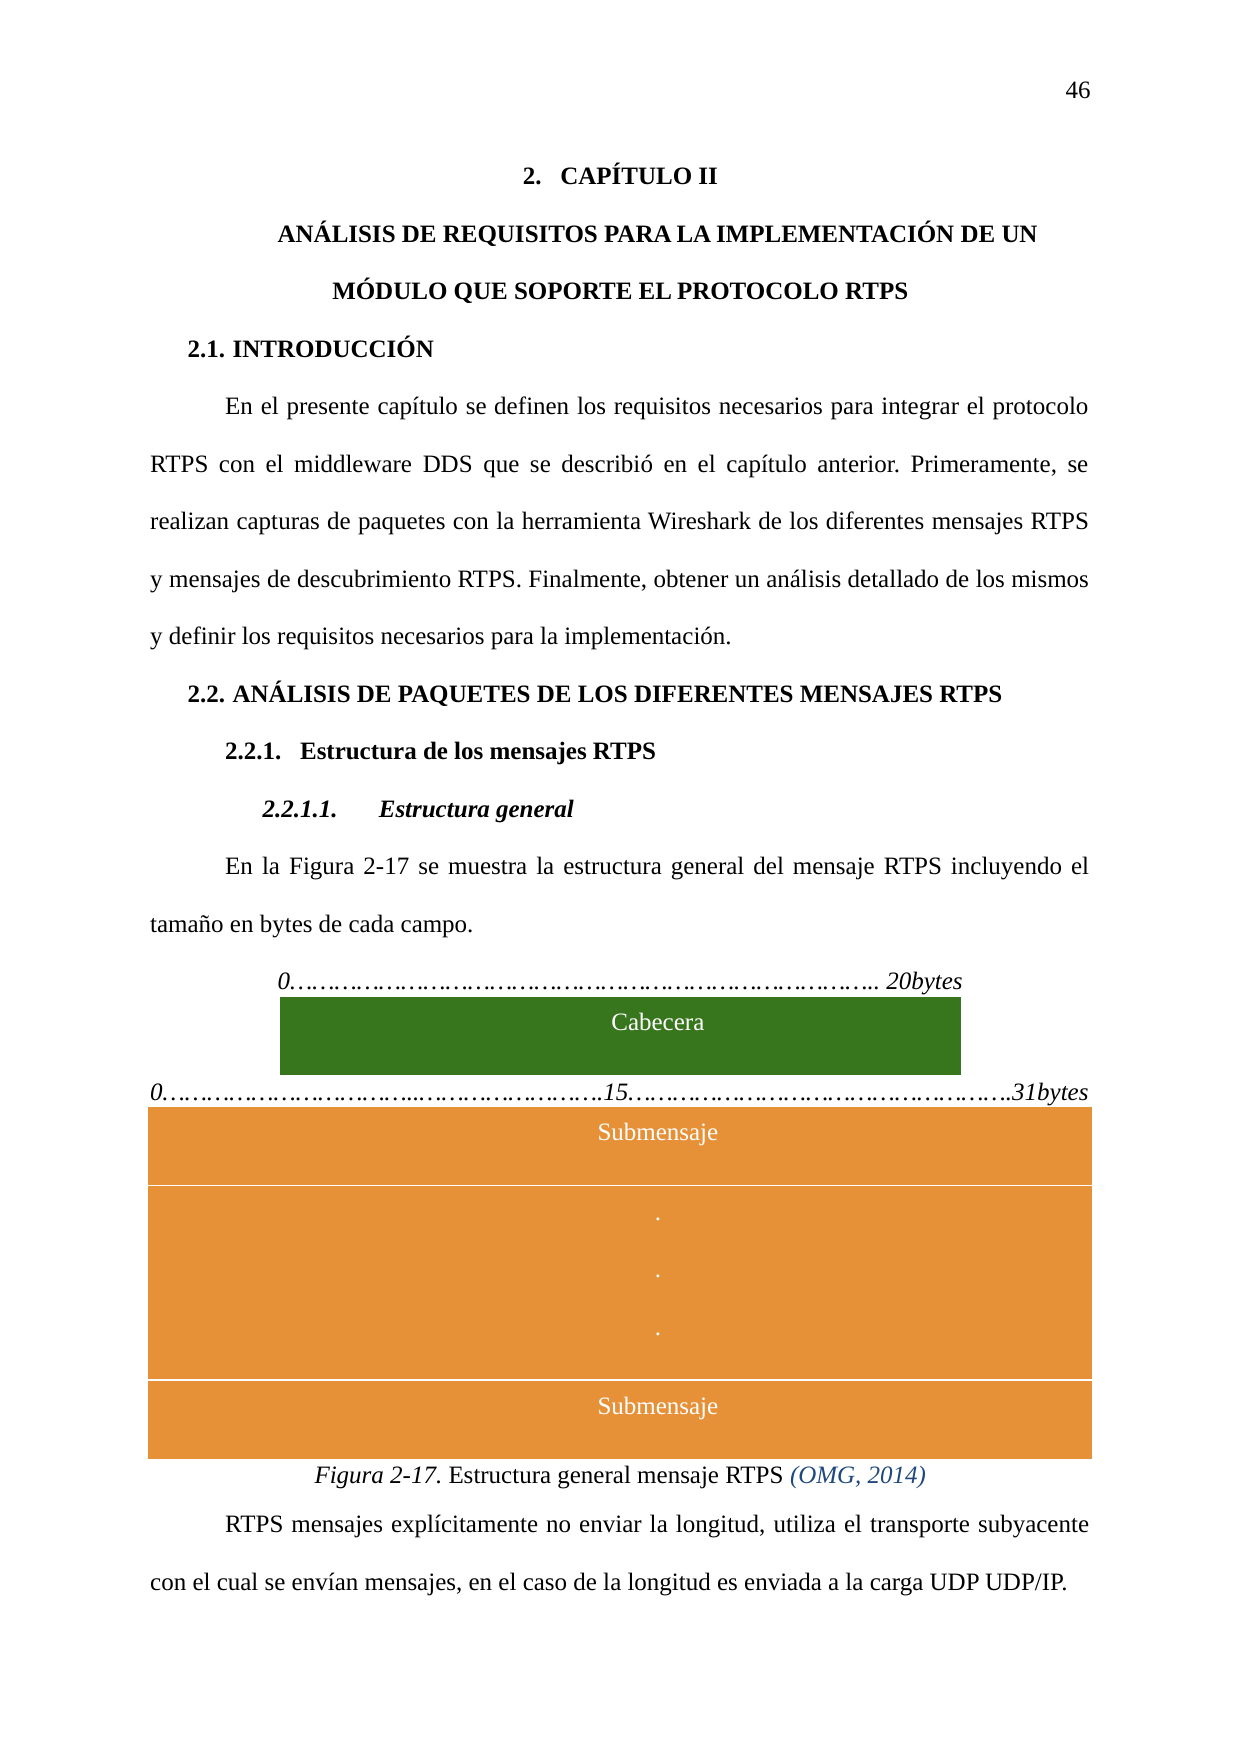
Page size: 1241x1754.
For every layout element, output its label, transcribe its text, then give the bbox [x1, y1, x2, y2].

subtitle Estructura de los mensajes RTPS [225, 736, 1090, 765]
table_cell Submensaje [148, 1381, 1092, 1459]
table_header Submensaje [148, 1107, 1092, 1185]
text RTPS mensajes explícitamente no enviar la longitud, utiliza el transporte subyacente con el cual se envían mensajes, en el caso de la longitud es enviada a la carga UDP UDP/IP. [150, 1509, 1090, 1596]
subtitle CAPÍTULO II [150, 161, 1090, 190]
table_cell . . . [148, 1186, 1092, 1379]
subtitle Estructura general [262, 794, 1090, 822]
text 0……………………………..…………………….15…………………………………………….31bytes [150, 1077, 1090, 1106]
text 0…………………………………………………………………….. 20bytes [202, 966, 1090, 995]
subtitle ANÁLISIS DE PAQUETES DE LOS DIFERENTES MENSAJES RTPS [187, 679, 1090, 707]
subtitle INTRODUCCIÓN [187, 334, 1090, 362]
text En el presente capítulo se definen los requisitos necesarios para integrar el protocolo RTPS con el middleware DDS que se describió en el capítulo anterior. Primeramente, se realizan capturas de paquetes con la herramienta Wireshark de los diferentes mensajes RTPS y mensajes de descubrimiento RTPS. Finalmente, obtener un análisis detallado de los mismos y definir los requisitos necesarios para la implementación. [150, 391, 1090, 650]
text ANÁLISIS DE REQUISITOS PARA LA IMPLEMENTACIÓN DE UN MÓDULO QUE SOPORTE EL PROTOCOLO RTPS [150, 219, 1090, 305]
text Figura 2-1. Estructura general mensaje RTPS [150, 1460, 1090, 1489]
table_header Cabecera [280, 997, 961, 1075]
